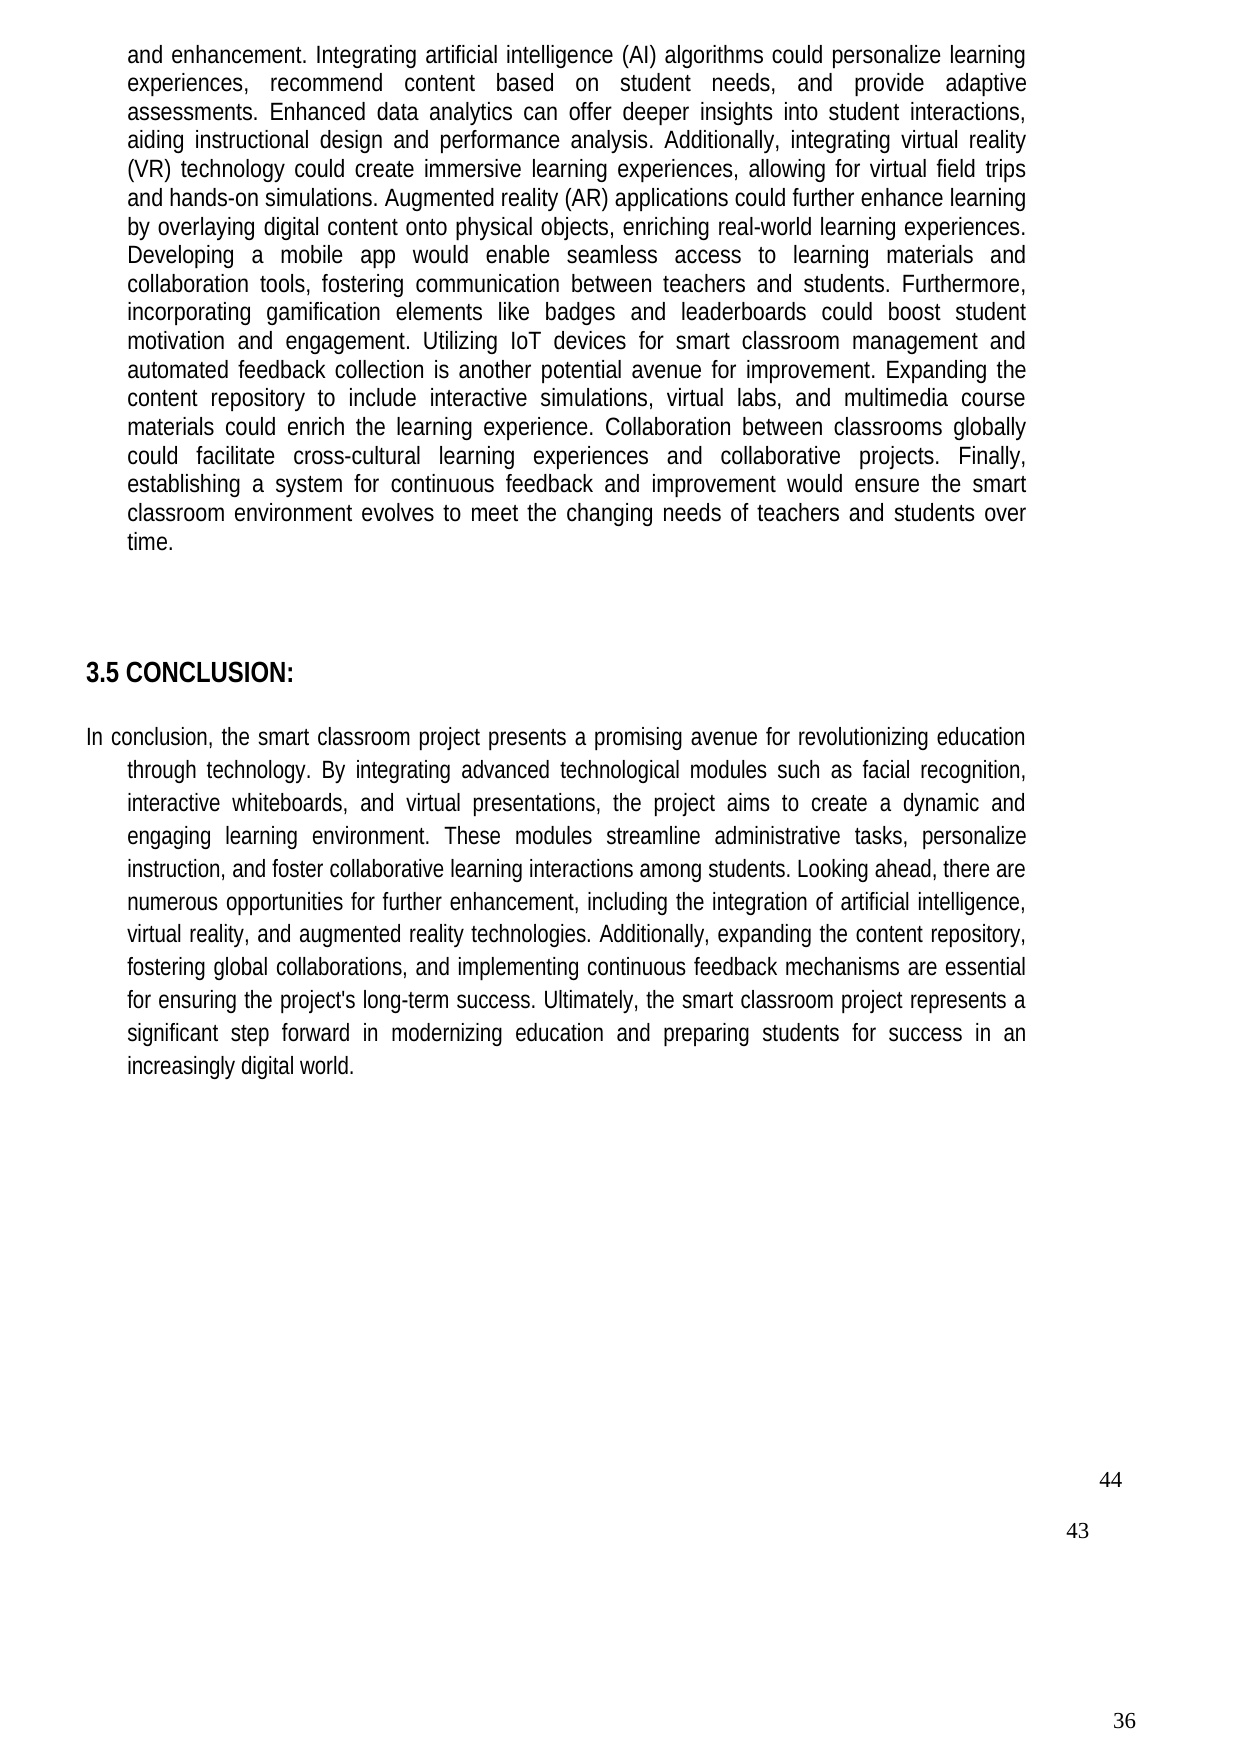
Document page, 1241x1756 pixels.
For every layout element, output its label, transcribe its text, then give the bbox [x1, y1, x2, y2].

text In conclusion, the smart classroom project presents a promising avenue for revolutionizing education through technology. By integrating advanced technological modules such as facial recognition, interactive whiteboards, and virtual presentations, the project aims to create a dynamic and engaging learning environment. These modules streamline administrative tasks, personalize instruction, and foster collaborative learning interactions among students. Looking ahead, there are numerous opportunities for further enhancement, including the integration of artificial intelligence, virtual reality, and augmented reality technologies. Additionally, expanding the content repository, fostering global collaborations, and implementing continuous feedback mechanisms are essential for ensuring the project's long-term success. Ultimately, the smart classroom project represents a significant step forward in modernizing education and preparing students for success in an increasingly digital world. [86, 722, 1028, 1080]
text 3.5 CONCLUSION: [86, 656, 1028, 689]
